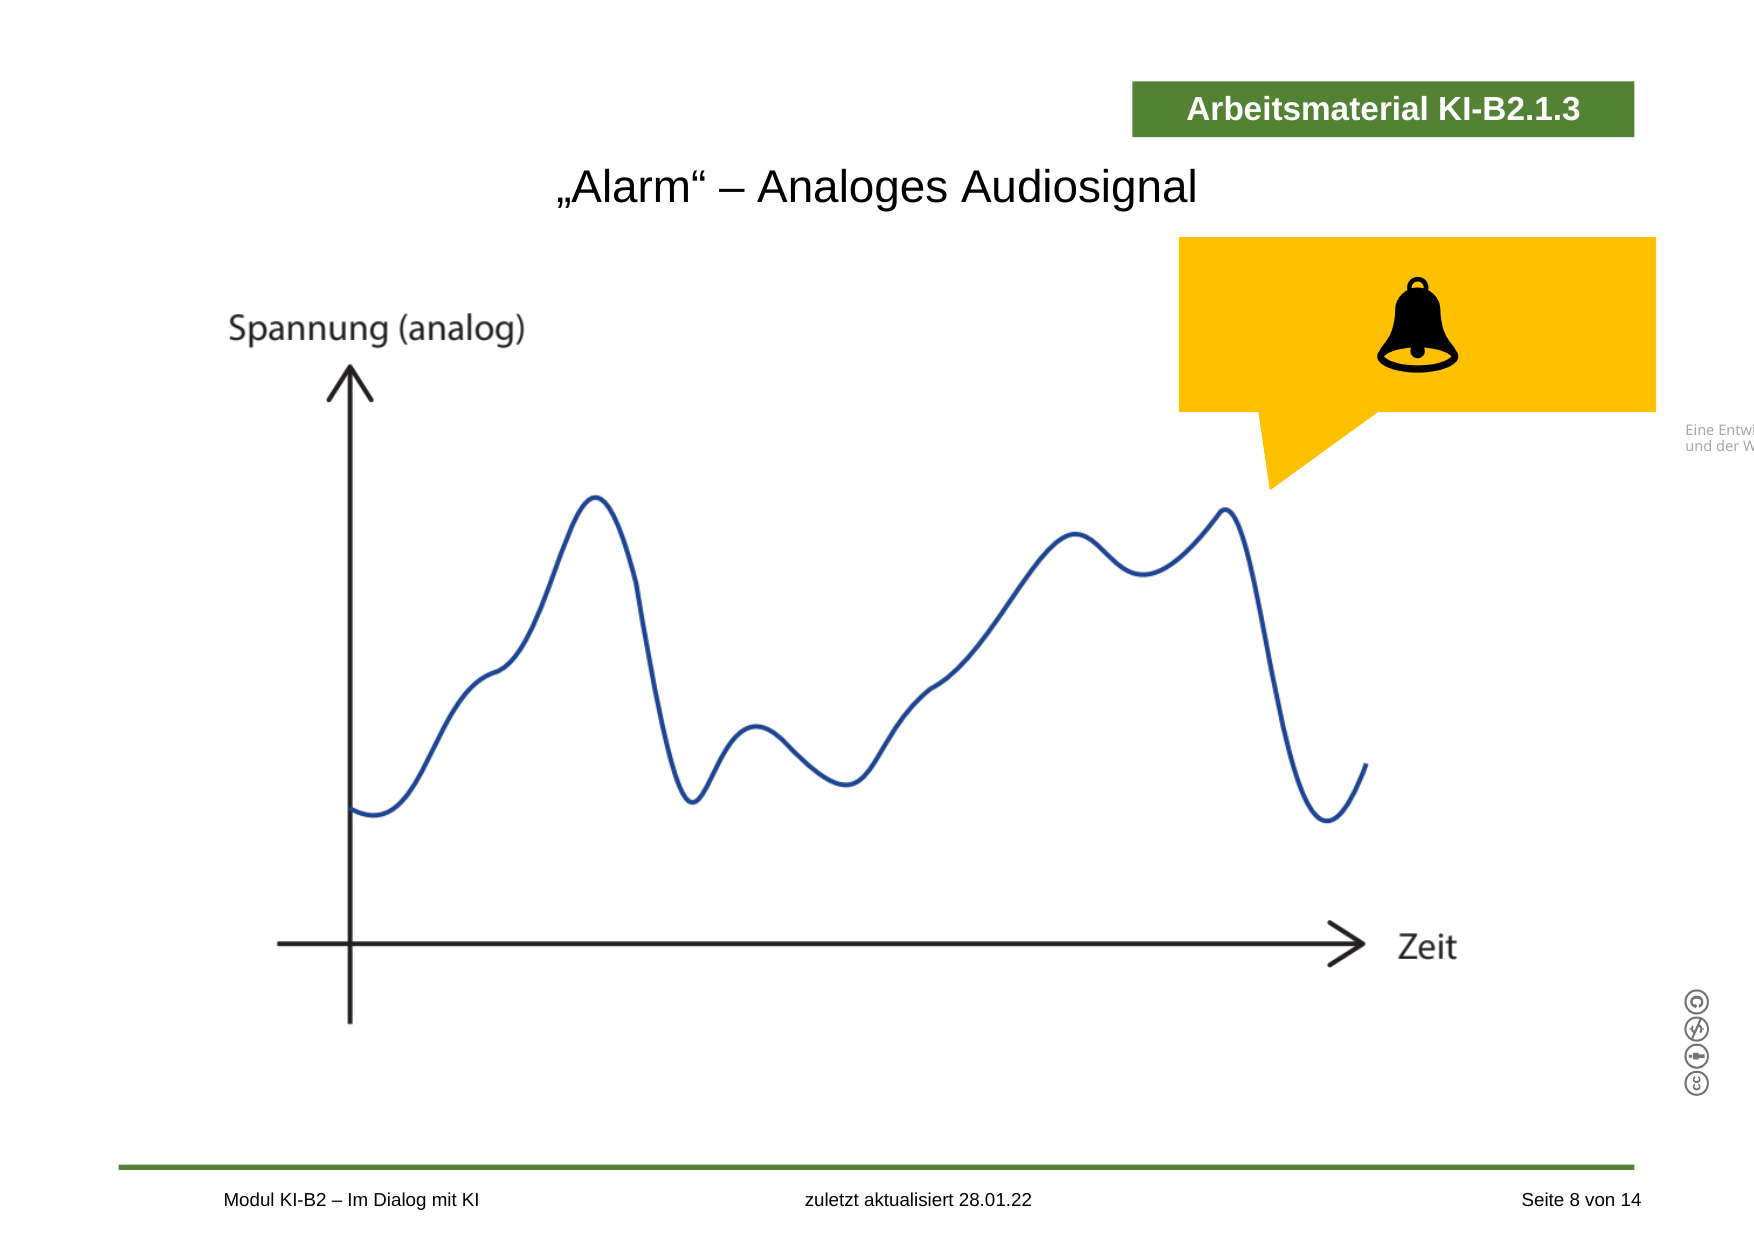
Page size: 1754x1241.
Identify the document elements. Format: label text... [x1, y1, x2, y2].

picture [1360, 267, 1475, 382]
title „Alarm“ – Analoges Audiosignal [118, 159, 1636, 212]
